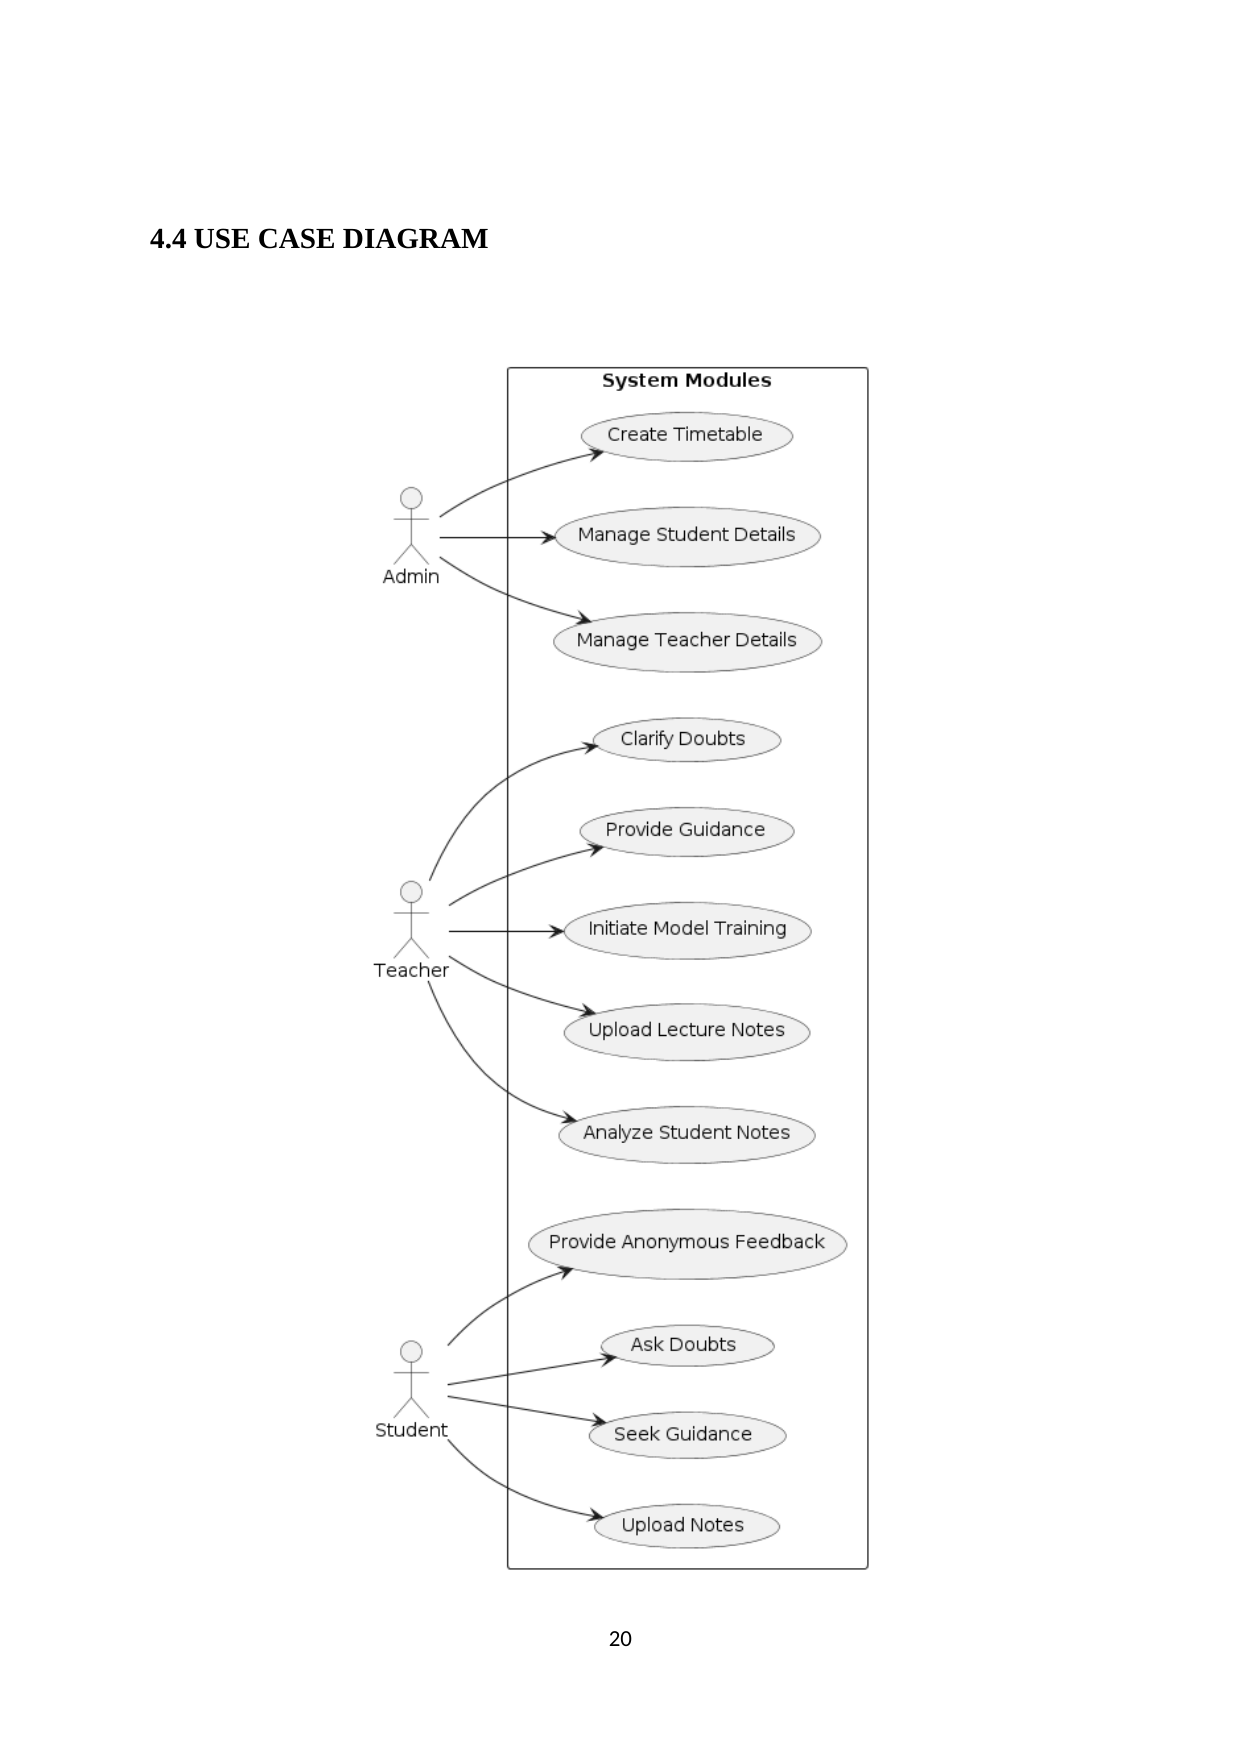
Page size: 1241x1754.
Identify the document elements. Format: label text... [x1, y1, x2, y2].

text 4.4 USE CASE DIAGRAM [150, 221, 1090, 255]
picture [366, 358, 874, 1575]
